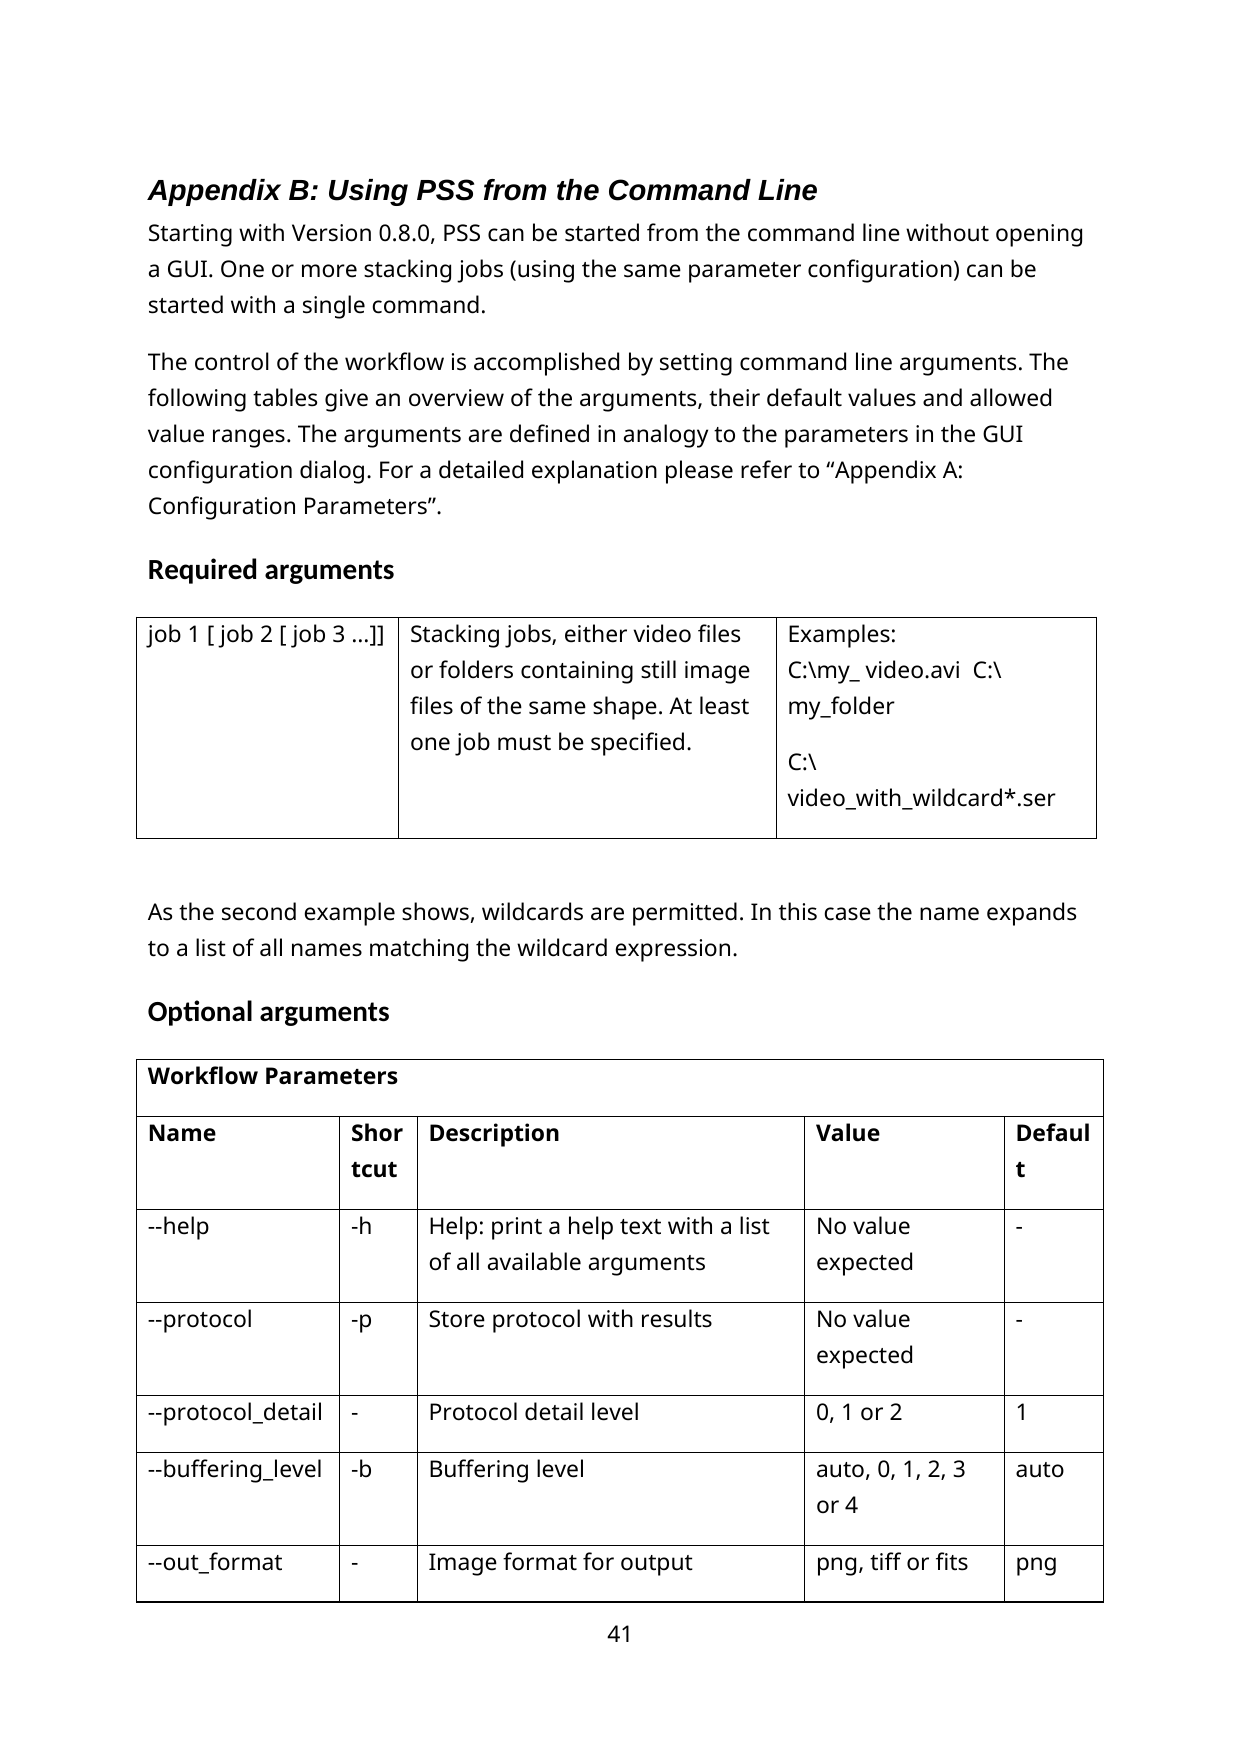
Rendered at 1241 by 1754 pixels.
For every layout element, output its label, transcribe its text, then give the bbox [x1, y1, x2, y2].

table_cell -h [340, 1210, 417, 1302]
subtitle Optional arguments [148, 993, 1093, 1028]
table_cell Image format for output [418, 1546, 804, 1601]
table_cell - [340, 1546, 417, 1601]
table_cell Buffering level [418, 1453, 804, 1544]
table_cell 0, 1 or 2 [805, 1396, 1004, 1452]
table_cell Help: print a help text with a list of all available arguments [418, 1210, 804, 1302]
text Starting with Version 0.8.0, PSS can be started from the command line without opening a GUI. One or more stacking jobs (using the same parameter configuration) can be started with a single command. [148, 217, 1093, 321]
table_cell --buffering_level [137, 1453, 339, 1544]
table_cell Store protocol with results [418, 1303, 804, 1394]
subtitle Required arguments [148, 551, 1093, 586]
table_cell png [1005, 1546, 1103, 1601]
table_cell --help [137, 1210, 339, 1302]
table_cell - [1005, 1303, 1103, 1394]
table_cell 1 [1005, 1396, 1103, 1452]
table_cell Protocol detail level [418, 1396, 804, 1452]
table_cell --protocol [137, 1303, 339, 1394]
table_cell - [1005, 1210, 1103, 1302]
table_cell auto, 0, 1, 2, 3 or 4 [805, 1453, 1004, 1544]
text The control of the workflow is accomplished by setting command line arguments. The following tables give an overview of the arguments, their default values and allowed value ranges. The arguments are defined in analogy to the parameters in the GUI configuration dialog. For a detailed explanation please refer to “Appendix A: Configuration Parameters”. [148, 346, 1093, 521]
table_cell No value expected [805, 1303, 1004, 1394]
table_cell png, tiff or fits [805, 1546, 1004, 1601]
table_header Examples: C:\my_ video.avi C:\my_folder C:\video_with_wildcard*.ser [777, 618, 1096, 838]
table_header Workflow Parameters [137, 1060, 1103, 1116]
table_cell Shortcut [340, 1117, 417, 1209]
table_cell No value expected [805, 1210, 1004, 1302]
table_cell Name [137, 1117, 339, 1209]
table_cell --protocol_detail [137, 1396, 339, 1452]
table_header Stacking jobs, either video files or folders containing still image files of the same shape. At least one job must be specified. [399, 618, 776, 838]
table_cell Default [1005, 1117, 1103, 1209]
text As the second example shows, wildcards are permitted. In this case the name expands to a list of all names matching the wildcard expression. [148, 896, 1093, 963]
subtitle Appendix B: Using PSS from the Command Line [148, 173, 1093, 206]
table_cell - [340, 1396, 417, 1452]
table_cell -b [340, 1453, 417, 1544]
table_cell Value [805, 1117, 1004, 1209]
table_cell -p [340, 1303, 417, 1394]
table_header job 1 [ job 2 [ job 3 …]] [137, 618, 398, 838]
table_cell Description [418, 1117, 804, 1209]
table_cell --out_format [137, 1546, 339, 1601]
table_cell auto [1005, 1453, 1103, 1544]
